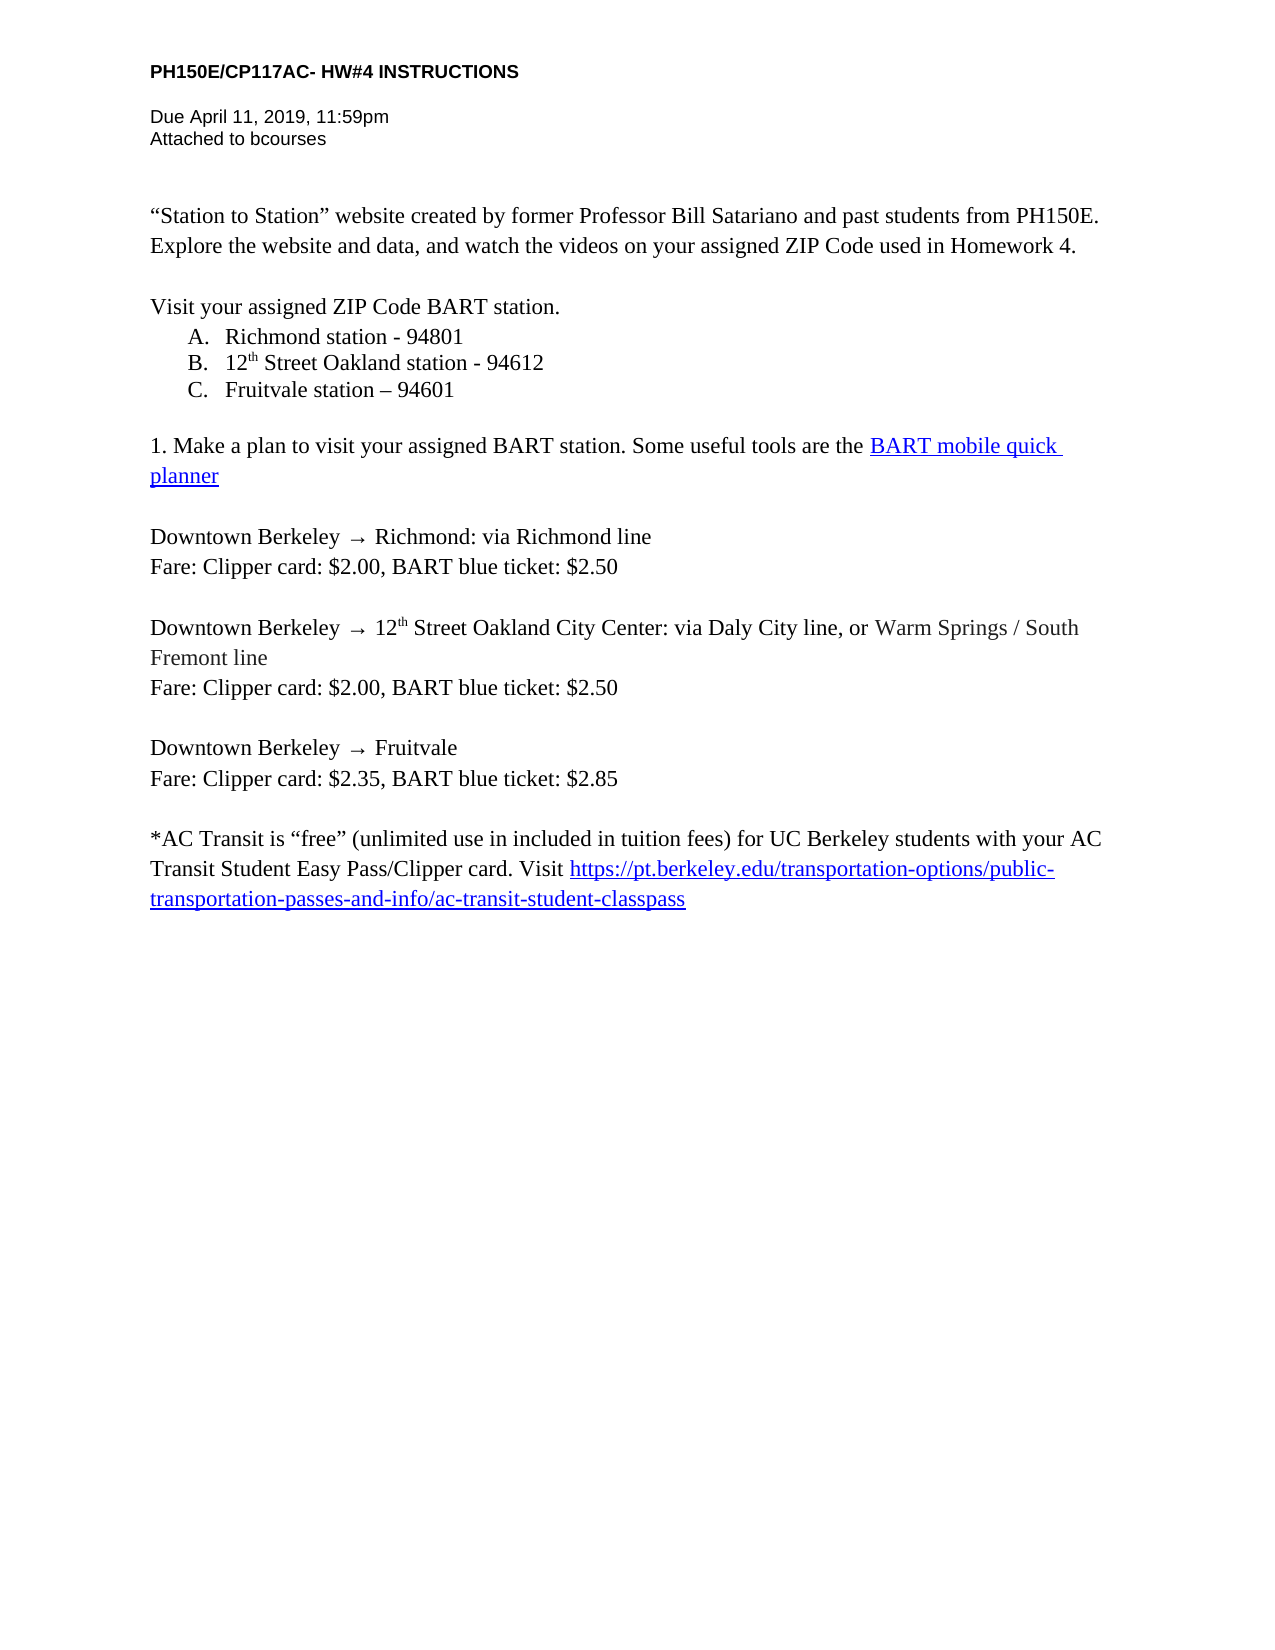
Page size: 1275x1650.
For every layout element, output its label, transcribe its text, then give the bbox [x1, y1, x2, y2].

text Fare: Clipper card: $2.00, BART blue ticket: $2.50 [150, 553, 1125, 579]
text Downtown Berkeley → 12th Street Oakland City Center: via Daly City line, or Warm Springs / South Fremont line [150, 613, 1125, 670]
list Richmond station - 94801 [187, 323, 1125, 349]
text Fare: Clipper card: $2.35, BART blue ticket: $2.85 [150, 764, 1125, 791]
text *AC Transit is “free” (unlimited use in included in tuition fees) for UC Berkeley students with your AC Transit Student Easy Pass/Clipper card. Visit https://pt.berkeley.edu/transportation-options/public-transportation-passes-and-info/ac-transit-student-classpass [150, 825, 1125, 912]
text Downtown Berkeley → Fruitvale [150, 734, 1125, 761]
list Fruitvale station – 94601 [187, 376, 1125, 402]
text Downtown Berkeley → Richmond: via Richmond line [150, 523, 1125, 549]
text 1. Make a plan to visit your assigned BART station. Some useful tools are the BART mobile quick planner [150, 432, 1125, 489]
text Visit your assigned ZIP Code BART station. [150, 293, 1125, 319]
text Fare: Clipper card: $2.00, BART blue ticket: $2.50 [150, 674, 1125, 700]
text “Station to Station” website created by former Professor Bill Satariano and past students from PH150E. Explore the website and data, and watch the videos on your assigned ZIP Code used in Homework 4. [150, 202, 1125, 259]
list 12th Street Oakland station - 94612 [187, 349, 1125, 376]
